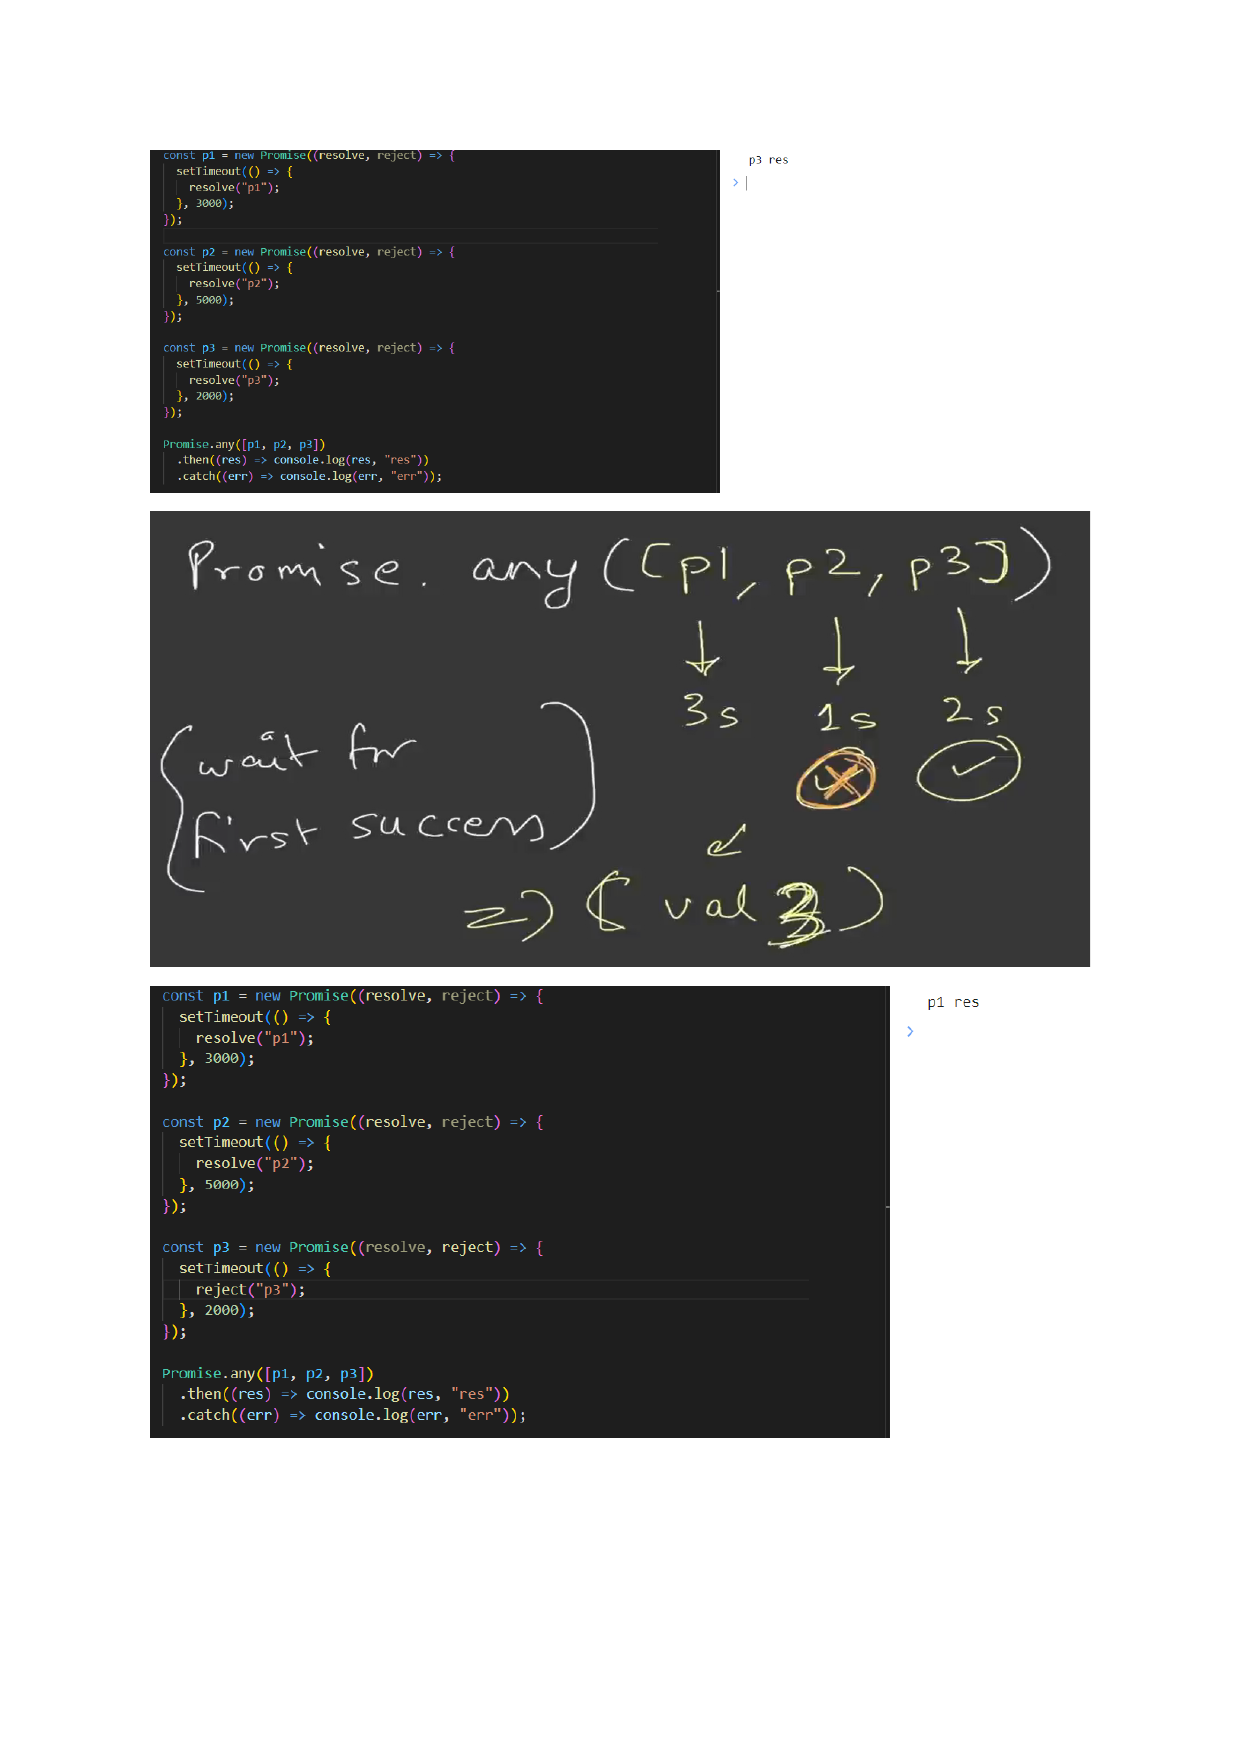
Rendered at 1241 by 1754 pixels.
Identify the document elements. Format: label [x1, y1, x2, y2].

picture [150, 150, 1091, 493]
picture [150, 986, 1091, 1438]
picture [150, 511, 1091, 967]
